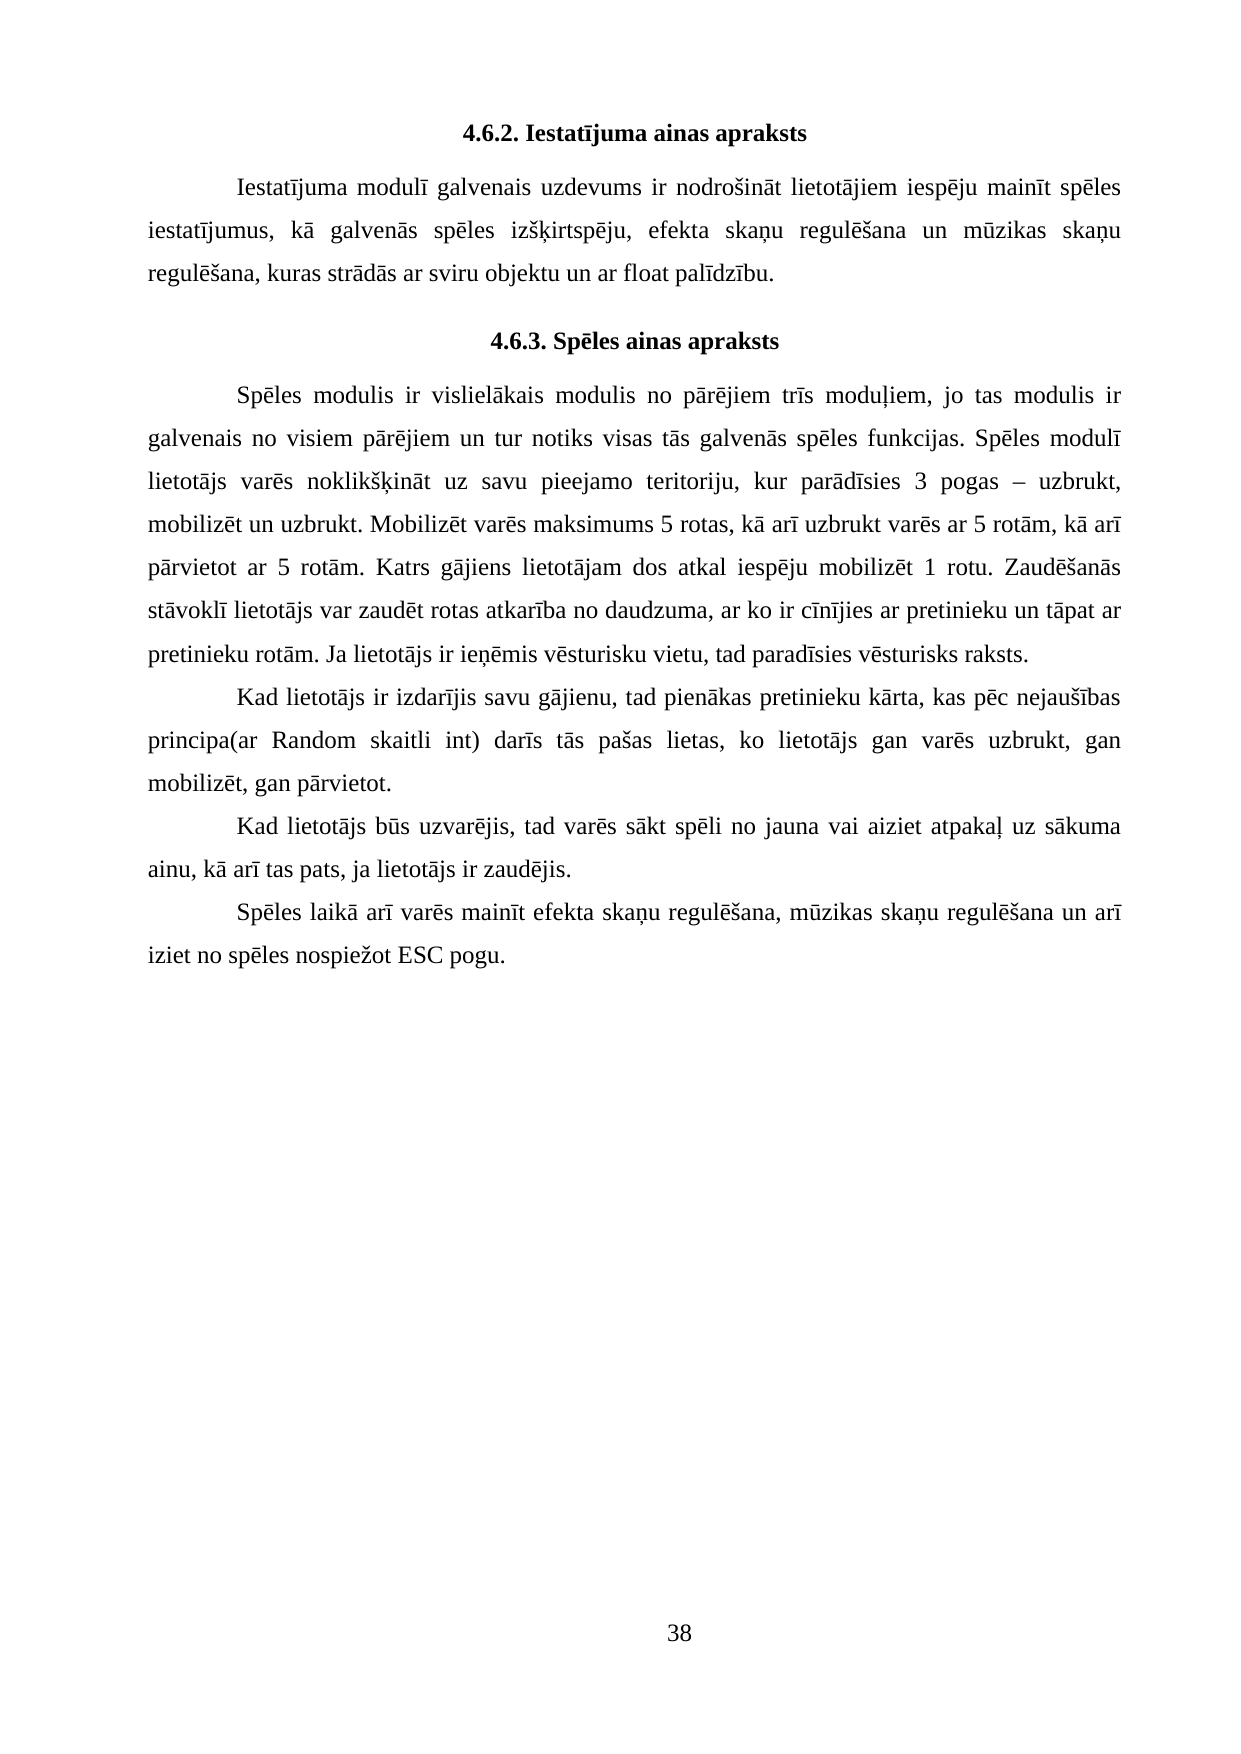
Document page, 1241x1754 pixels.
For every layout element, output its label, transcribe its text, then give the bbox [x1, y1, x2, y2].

text Spēles modulis ir vislielākais modulis no pārējiem trīs moduļiem, jo tas modulis ir galvenais no visiem pārējiem un tur notiks visas tās galvenās spēles funkcijas. Spēles modulī lietotājs varēs noklikšķināt uz savu pieejamo teritoriju, kur parādīsies 3 pogas – uzbrukt, mobilizēt un uzbrukt. Mobilizēt varēs maksimums 5 rotas, kā arī uzbrukt varēs ar 5 rotām, kā arī pārvietot ar 5 rotām. Katrs gājiens lietotājam dos atkal iespēju mobilizēt 1 rotu. Zaudēšanās stāvoklī lietotājs var zaudēt rotas atkarība no daudzuma, ar ko ir cīnījies ar pretinieku un tāpat ar pretinieku rotām. Ja lietotājs ir ieņēmis vēsturisku vietu, tad paradīsies vēsturisks raksts. [148, 380, 1122, 667]
text Iestatījuma modulī galvenais uzdevums ir nodrošināt lietotājiem iespēju mainīt spēles iestatījumus, kā galvenās spēles izšķirtspēju, efekta skaņu regulēšana un mūzikas skaņu regulēšana, kuras strādās ar sviru objektu un ar float palīdzību. [148, 172, 1122, 287]
subtitle 4.6.2. Iestatījuma ainas apraksts [148, 118, 1122, 147]
text Kad lietotājs ir izdarījis savu gājienu, tad pienākas pretinieku kārta, kas pēc nejaušības principa(ar Random skaitli int) darīs tās pašas lietas, ko lietotājs gan varēs uzbrukt, gan mobilizēt, gan pārvietot. [148, 682, 1122, 797]
text Kad lietotājs būs uzvarējis, tad varēs sākt spēli no jauna vai aiziet atpakaļ uz sākuma ainu, kā arī tas pats, ja lietotājs ir zaudējis. [148, 811, 1122, 883]
text Spēles laikā arī varēs mainīt efekta skaņu regulēšana, mūzikas skaņu regulēšana un arī iziet no spēles nospiežot ESC pogu. [148, 897, 1122, 969]
subtitle 4.6.3. Spēles ainas apraksts [148, 326, 1122, 355]
